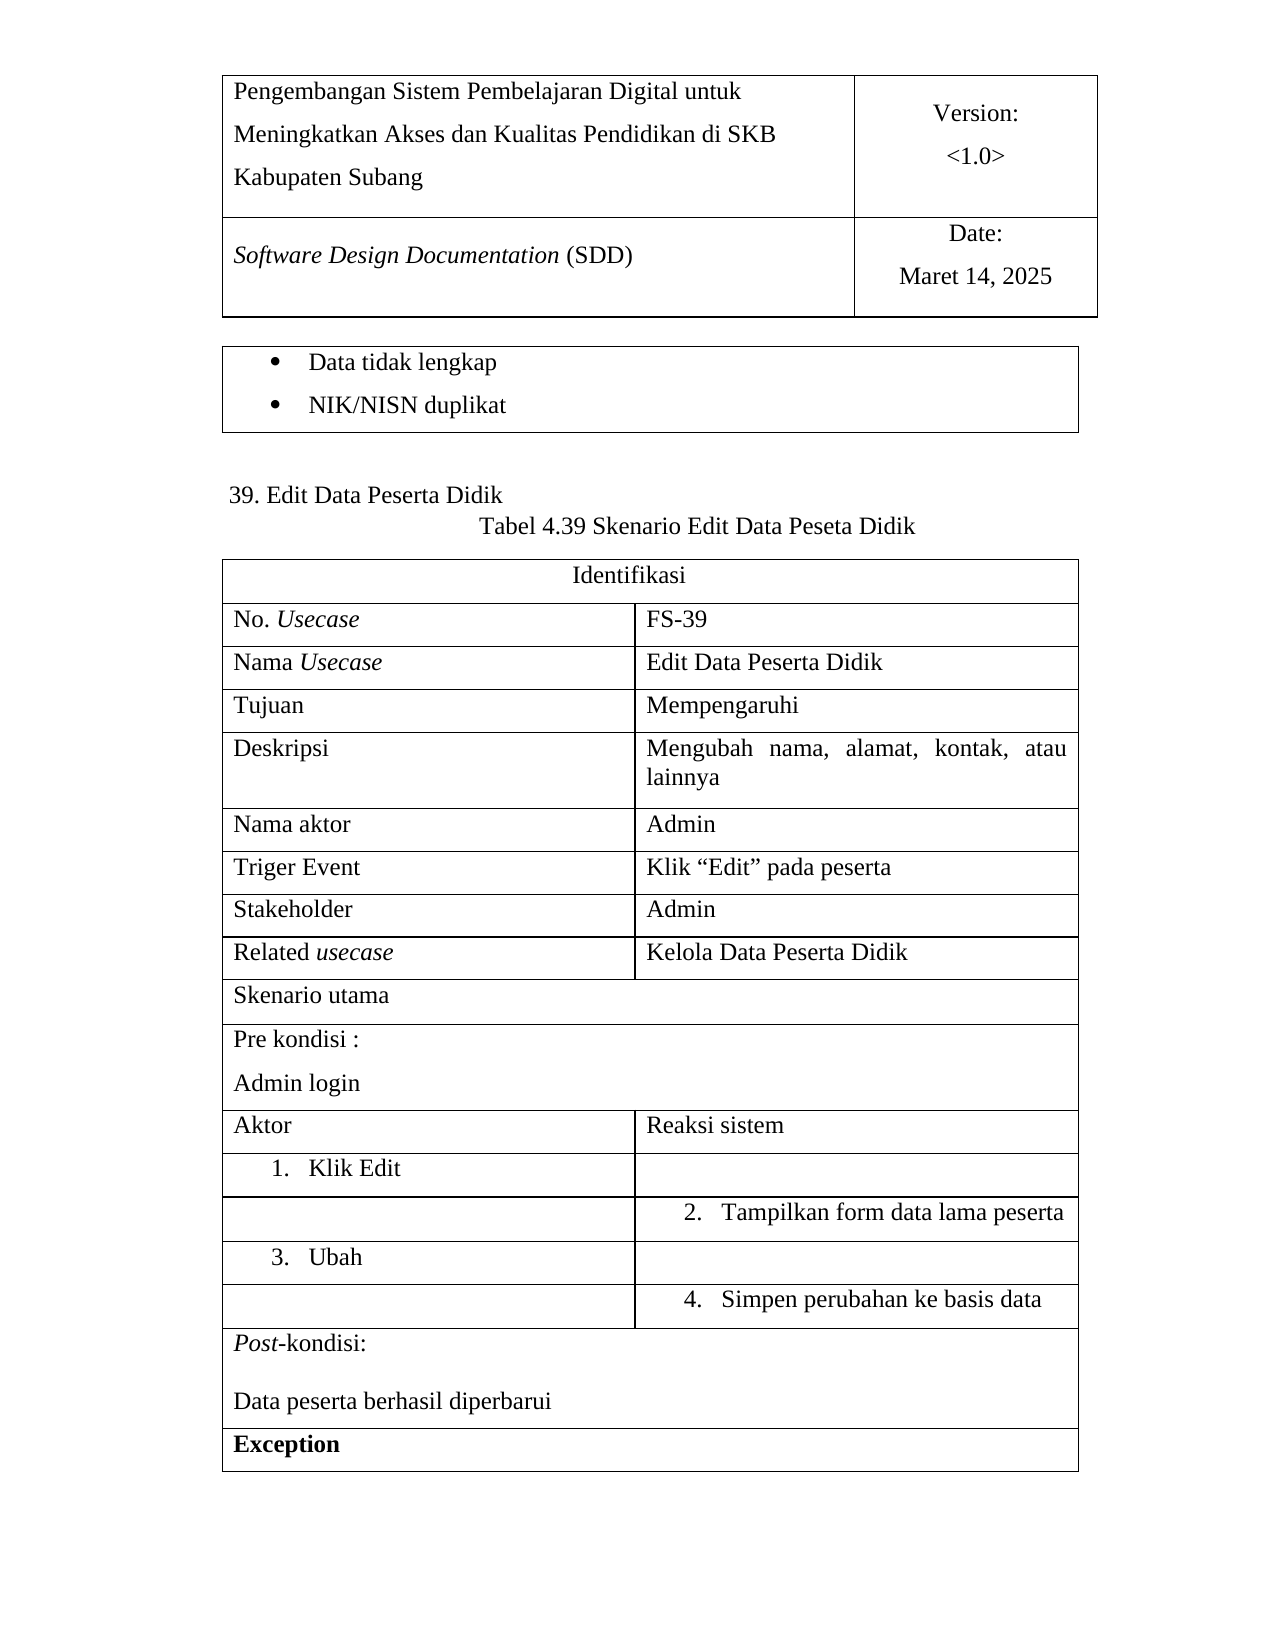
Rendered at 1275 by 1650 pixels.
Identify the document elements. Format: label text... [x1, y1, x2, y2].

table_cell FS-39 [636, 604, 1078, 646]
table_cell Klik Edit [223, 1154, 634, 1196]
table_cell Triger Event [223, 852, 634, 893]
table_cell Nama Usecase [223, 647, 634, 689]
table_cell Klik “Edit” pada peserta [636, 852, 1078, 893]
table_cell Stakeholder [223, 895, 634, 936]
table_cell Mempengaruhi [636, 690, 1078, 732]
table_header Identifikasi [561, 560, 1078, 603]
table_cell Kelola Data Peserta Didik [636, 938, 1078, 979]
table_cell Post-kondisi: Data peserta berhasil diperbarui [223, 1329, 1078, 1428]
list Edit Data Peserta Didik [228, 480, 1098, 509]
table_cell Simpen perubahan ke basis data [636, 1285, 1078, 1327]
table_cell Edit Data Peserta Didik [636, 647, 1078, 689]
table_cell [636, 1154, 1078, 1196]
table_cell [724, 980, 1078, 1023]
table_cell [223, 1198, 634, 1241]
table_cell Pre kondisi : Admin login [223, 1025, 1078, 1109]
table_cell [223, 1285, 634, 1327]
table_cell Ubah [223, 1242, 634, 1283]
list Tabel 4.39 Skenario Edit Data Peseta Didik [297, 511, 1098, 540]
table_cell Skenario utama [223, 980, 723, 1023]
table_cell Tampilkan form data lama peserta [636, 1198, 1078, 1241]
table_cell Admin [636, 895, 1078, 936]
table_cell [636, 1242, 1078, 1283]
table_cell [223, 347, 1078, 432]
table_cell Deskripsi [223, 733, 634, 808]
table_cell Mengubah nama, alamat, kontak, atau lainnya [636, 733, 1078, 808]
table_cell Nama aktor [223, 809, 634, 851]
table_cell Related usecase [223, 938, 634, 979]
table_cell Admin [636, 809, 1078, 851]
table_header [223, 560, 561, 603]
table_cell Tujuan [223, 690, 634, 732]
table_cell No. Usecase [223, 604, 634, 646]
table_cell Reaksi sistem [636, 1111, 1078, 1152]
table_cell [223, 1429, 1078, 1471]
table_cell Aktor [223, 1111, 634, 1152]
